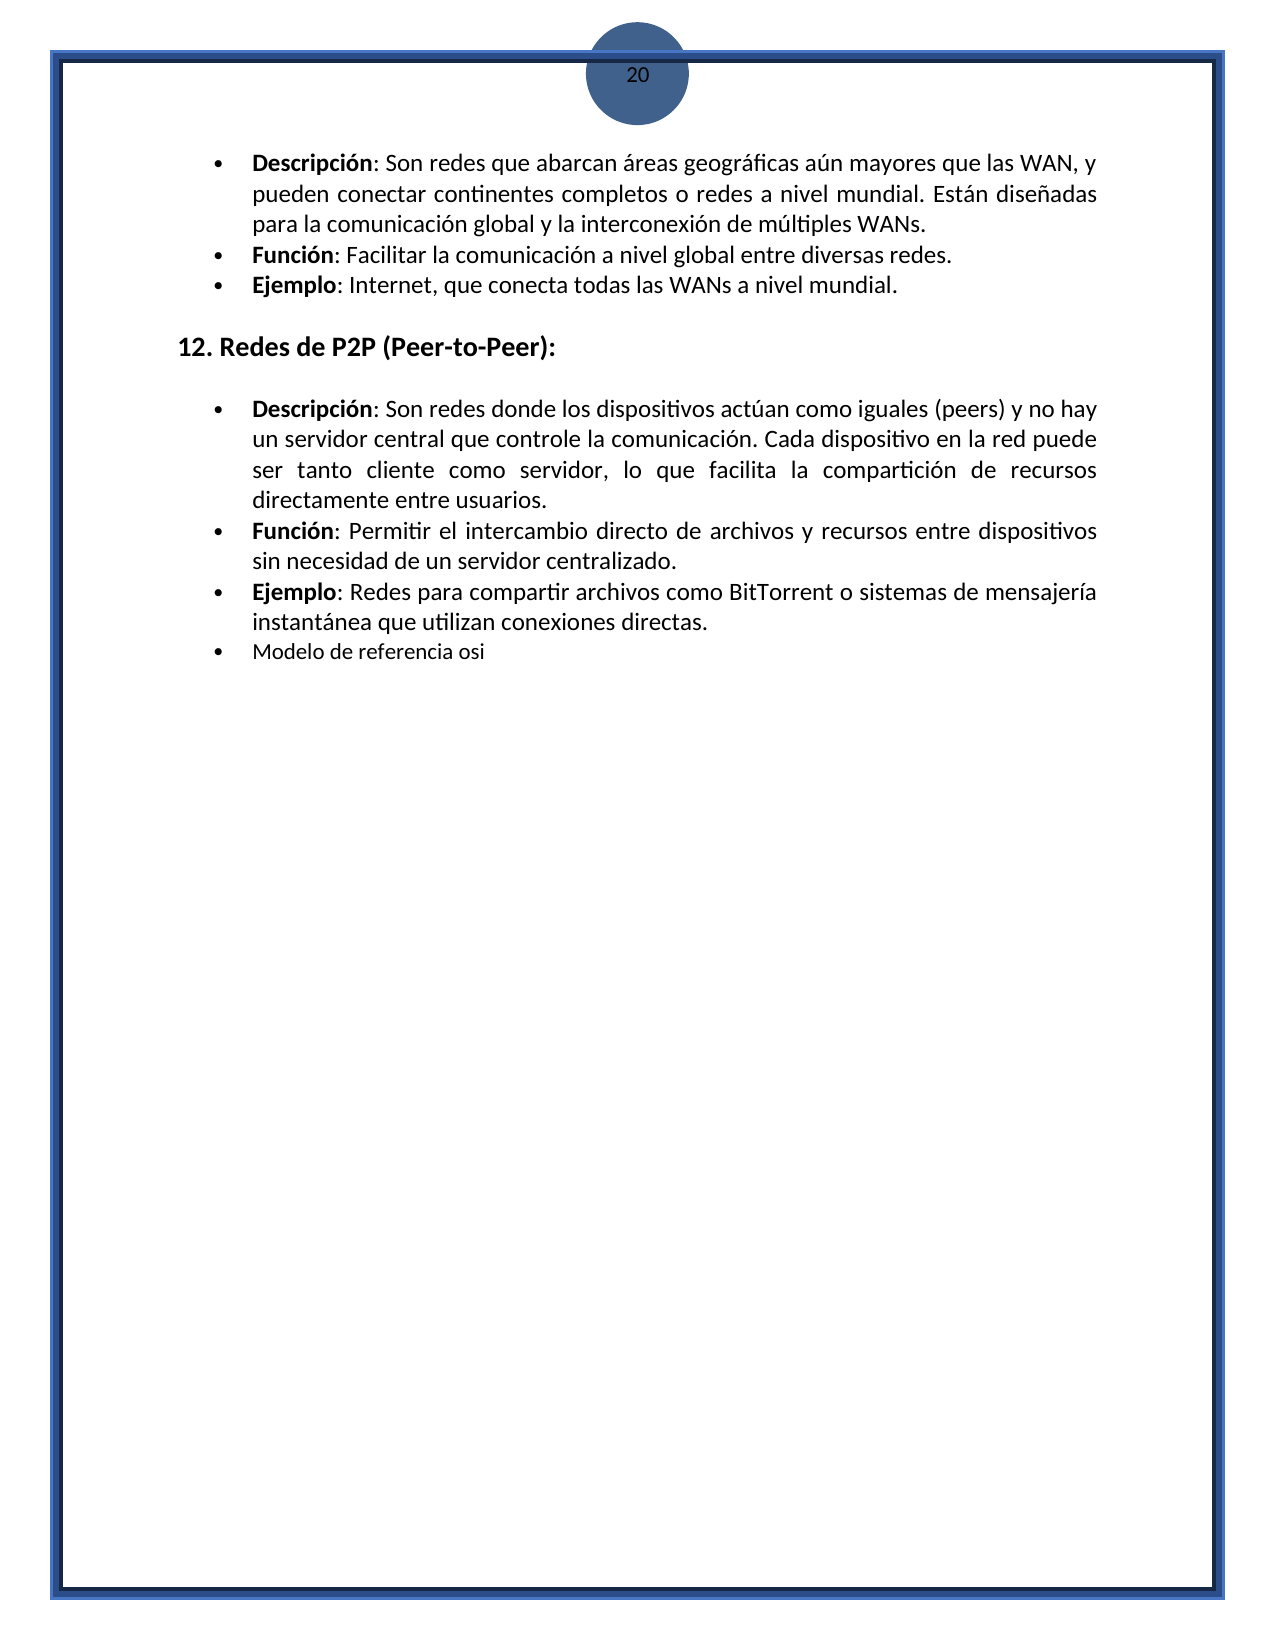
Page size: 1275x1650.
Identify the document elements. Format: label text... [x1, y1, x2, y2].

list Descripción: Son redes que abarcan áreas geográficas aún mayores que las WAN, y pueden conectar continentes completos o redes a nivel mundial. Están diseñadas para la comunicación global y la interconexión de múltiples WANs. [214, 148, 1098, 239]
list Modelo de referencia osi [214, 637, 1098, 665]
list Función: Permitir el intercambio directo de archivos y recursos entre dispositivos sin necesidad de un servidor centralizado. [214, 515, 1098, 576]
list Ejemplo: Internet, que conecta todas las WANs a nivel mundial. [214, 270, 1098, 300]
text 12. Redes de P2P (Peer-to-Peer): [177, 329, 1098, 364]
list Descripción: Son redes donde los dispositivos actúan como iguales (peers) y no hay un servidor central que controle la comunicación. Cada dispositivo en la red puede ser tanto cliente como servidor, lo que facilita la compartición de recursos directamente entre usuarios. [214, 393, 1098, 515]
list Función: Facilitar la comunicación a nivel global entre diversas redes. [214, 239, 1098, 270]
list Ejemplo: Redes para compartir archivos como BitTorrent o sistemas de mensajería instantánea que utilizan conexiones directas. [214, 576, 1098, 637]
